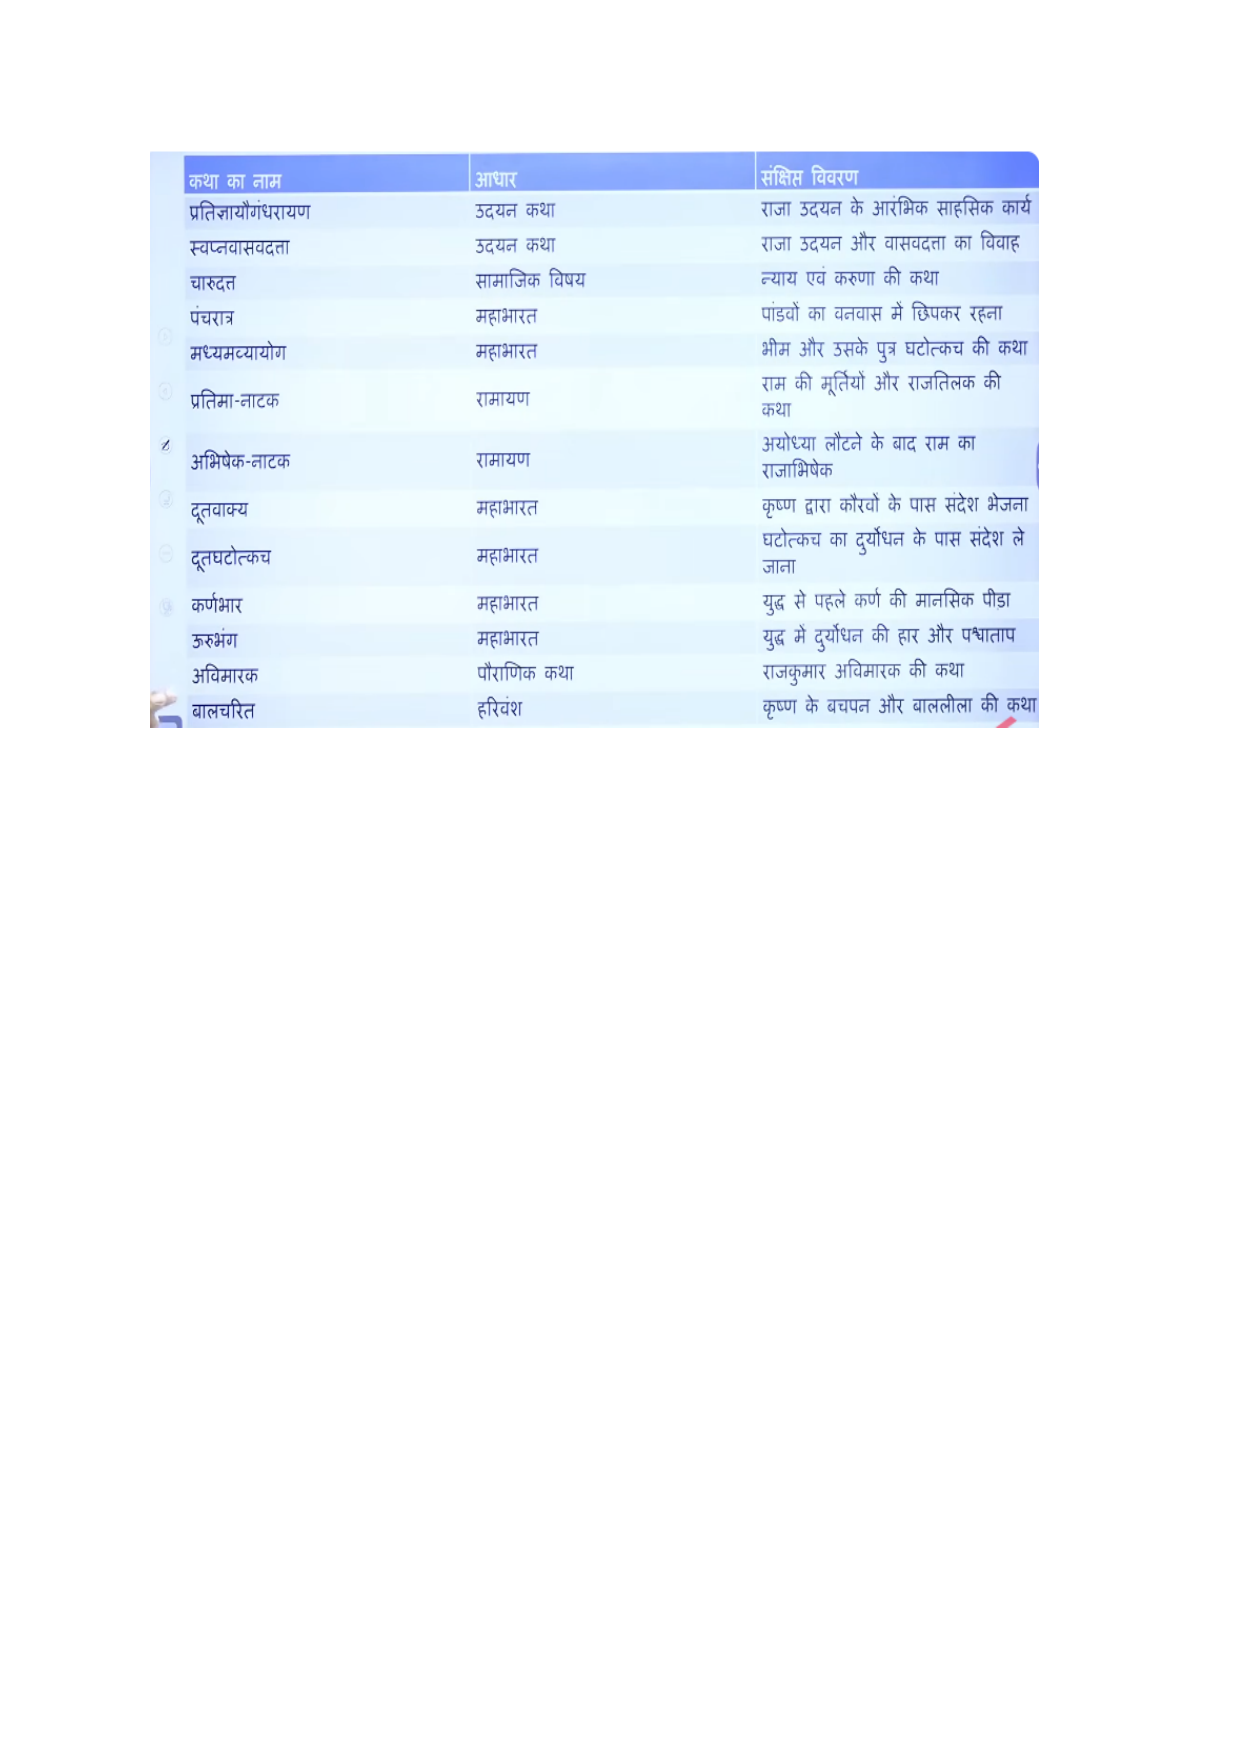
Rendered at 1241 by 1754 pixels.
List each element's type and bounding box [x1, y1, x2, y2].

picture [150, 150, 1039, 728]
